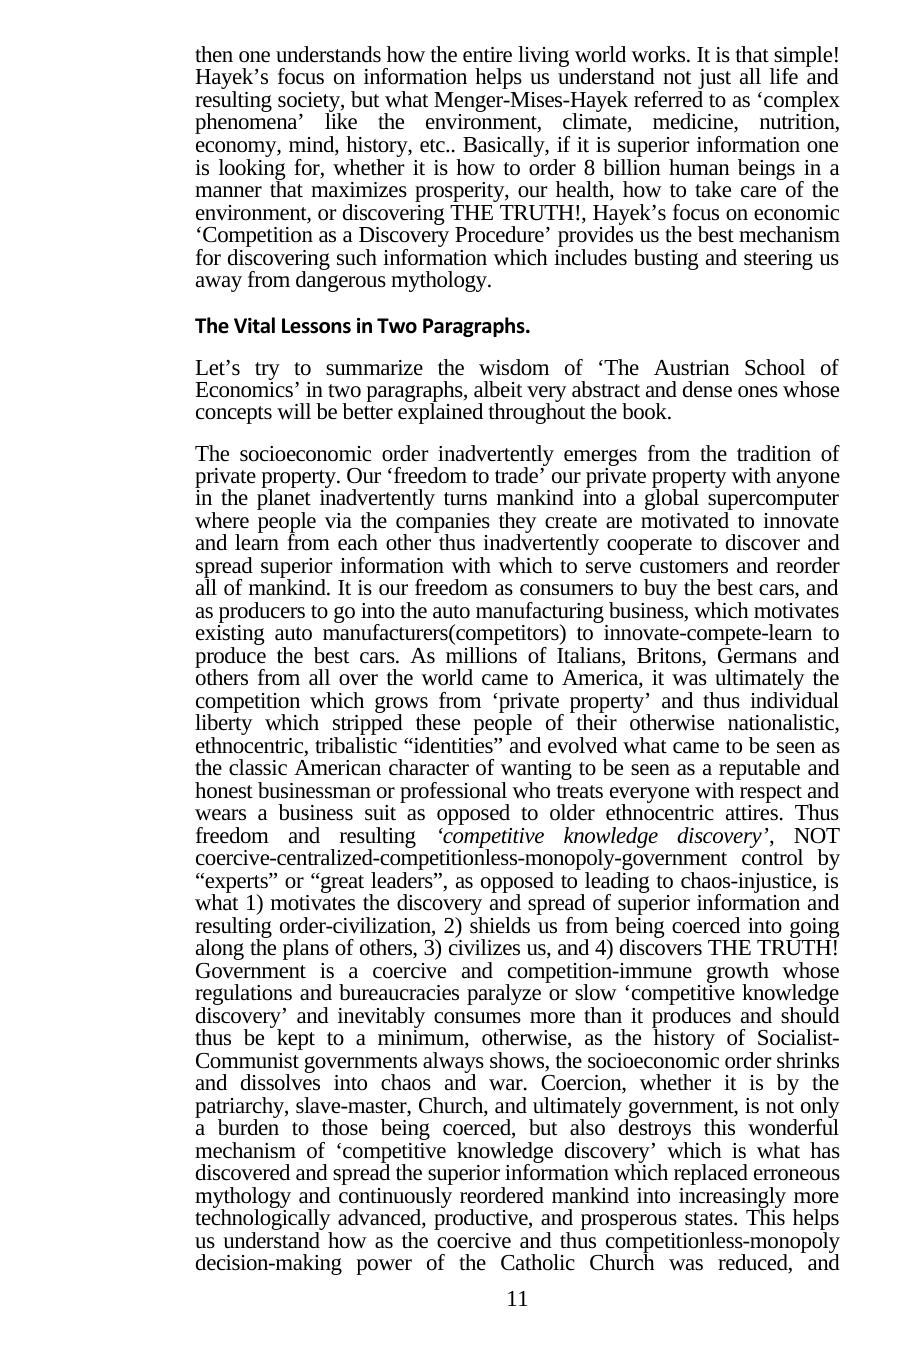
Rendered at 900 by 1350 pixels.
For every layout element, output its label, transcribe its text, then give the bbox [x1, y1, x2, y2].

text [195, 45, 840, 292]
subtitle The Vital Lessons in Two Paragraphs. [195, 313, 840, 338]
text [195, 443, 840, 1276]
text Let’s try to summarize the wisdom of ‘The Austrian School of Economics’ in two paragraphs, albeit very abstract and dense ones whose concepts will be better explained throughout the book. [195, 357, 840, 424]
